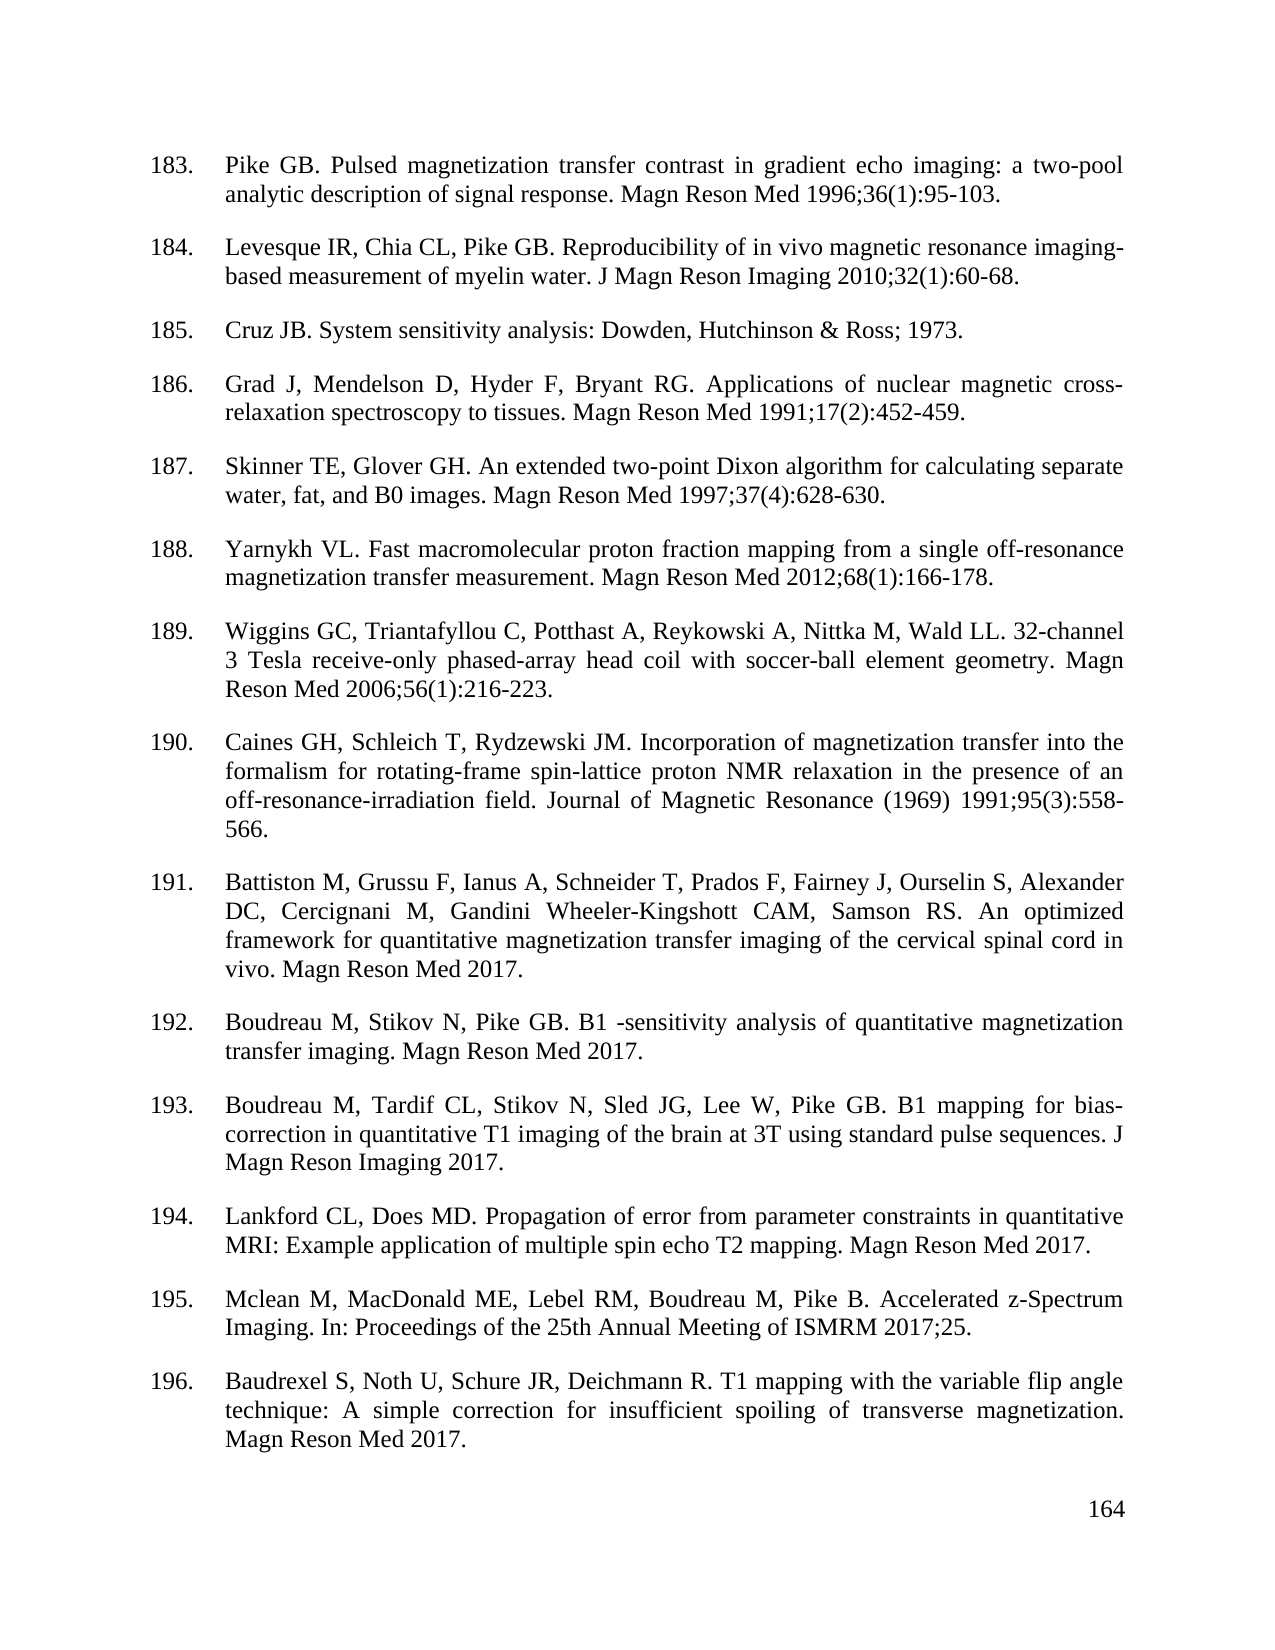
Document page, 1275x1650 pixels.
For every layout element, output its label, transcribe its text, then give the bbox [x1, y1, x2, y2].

text 187. Skinner TE, Glover GH. An extended two-point Dixon algorithm for calculating separate water, fat, and B0 images. Magn Reson Med 1997;37(4):628-630. [150, 451, 1125, 509]
text 189. Wiggins GC, Triantafyllou C, Potthast A, Reykowski A, Nittka M, Wald LL. 32-channel 3 Tesla receive-only phased-array head coil with soccer-ball element geometry. Magn Reson Med 2006;56(1):216-223. [150, 616, 1125, 702]
text 186. Grad J, Mendelson D, Hyder F, Bryant RG. Applications of nuclear magnetic cross-relaxation spectroscopy to tissues. Magn Reson Med 1991;17(2):452-459. [150, 369, 1125, 426]
text 188. Yarnykh VL. Fast macromolecular proton fraction mapping from a single off-resonance magnetization transfer measurement. Magn Reson Med 2012;68(1):166-178. [150, 534, 1125, 591]
text 185. Cruz JB. System sensitivity analysis: Dowden, Hutchinson & Ross; 1973. [150, 315, 1125, 344]
text 190. Caines GH, Schleich T, Rydzewski JM. Incorporation of magnetization transfer into the formalism for rotating-frame spin-lattice proton NMR relaxation in the presence of an off-resonance-irradiation field. Journal of Magnetic Resonance (1969) 1991;95(3):558-566. [150, 727, 1125, 842]
text 183. Pike GB. Pulsed magnetization transfer contrast in gradient echo imaging: a two-pool analytic description of signal response. Magn Reson Med 1996;36(1):95-103. [150, 150, 1125, 207]
text 184. Levesque IR, Chia CL, Pike GB. Reproducibility of in vivo magnetic resonance imaging-based measurement of myelin water. J Magn Reson Imaging 2010;32(1):60-68. [150, 232, 1125, 290]
text 194. Lankford CL, Does MD. Propagation of error from parameter constraints in quantitative MRI: Example application of multiple spin echo T2 mapping. Magn Reson Med 2017. [150, 1201, 1125, 1259]
text 192. Boudreau M, Stikov N, Pike GB. B1 -sensitivity analysis of quantitative magnetization transfer imaging. Magn Reson Med 2017. [150, 1007, 1125, 1065]
text 196. Baudrexel S, Noth U, Schure JR, Deichmann R. T1 mapping with the variable flip angle technique: A simple correction for insufficient spoiling of transverse magnetization. Magn Reson Med 2017. [150, 1366, 1125, 1452]
text 193. Boudreau M, Tardif CL, Stikov N, Sled JG, Lee W, Pike GB. B1 mapping for bias-correction in quantitative T1 imaging of the brain at 3T using standard pulse sequences. J Magn Reson Imaging 2017. [150, 1090, 1125, 1176]
text 195. Mclean M, MacDonald ME, Lebel RM, Boudreau M, Pike B. Accelerated z-Spectrum Imaging. In: Proceedings of the 25th Annual Meeting of ISMRM 2017;25. [150, 1284, 1125, 1341]
text 191. Battiston M, Grussu F, Ianus A, Schneider T, Prados F, Fairney J, Ourselin S, Alexander DC, Cercignani M, Gandini Wheeler-Kingshott CAM, Samson RS. An optimized framework for quantitative magnetization transfer imaging of the cervical spinal cord in vivo. Magn Reson Med 2017. [150, 867, 1125, 982]
